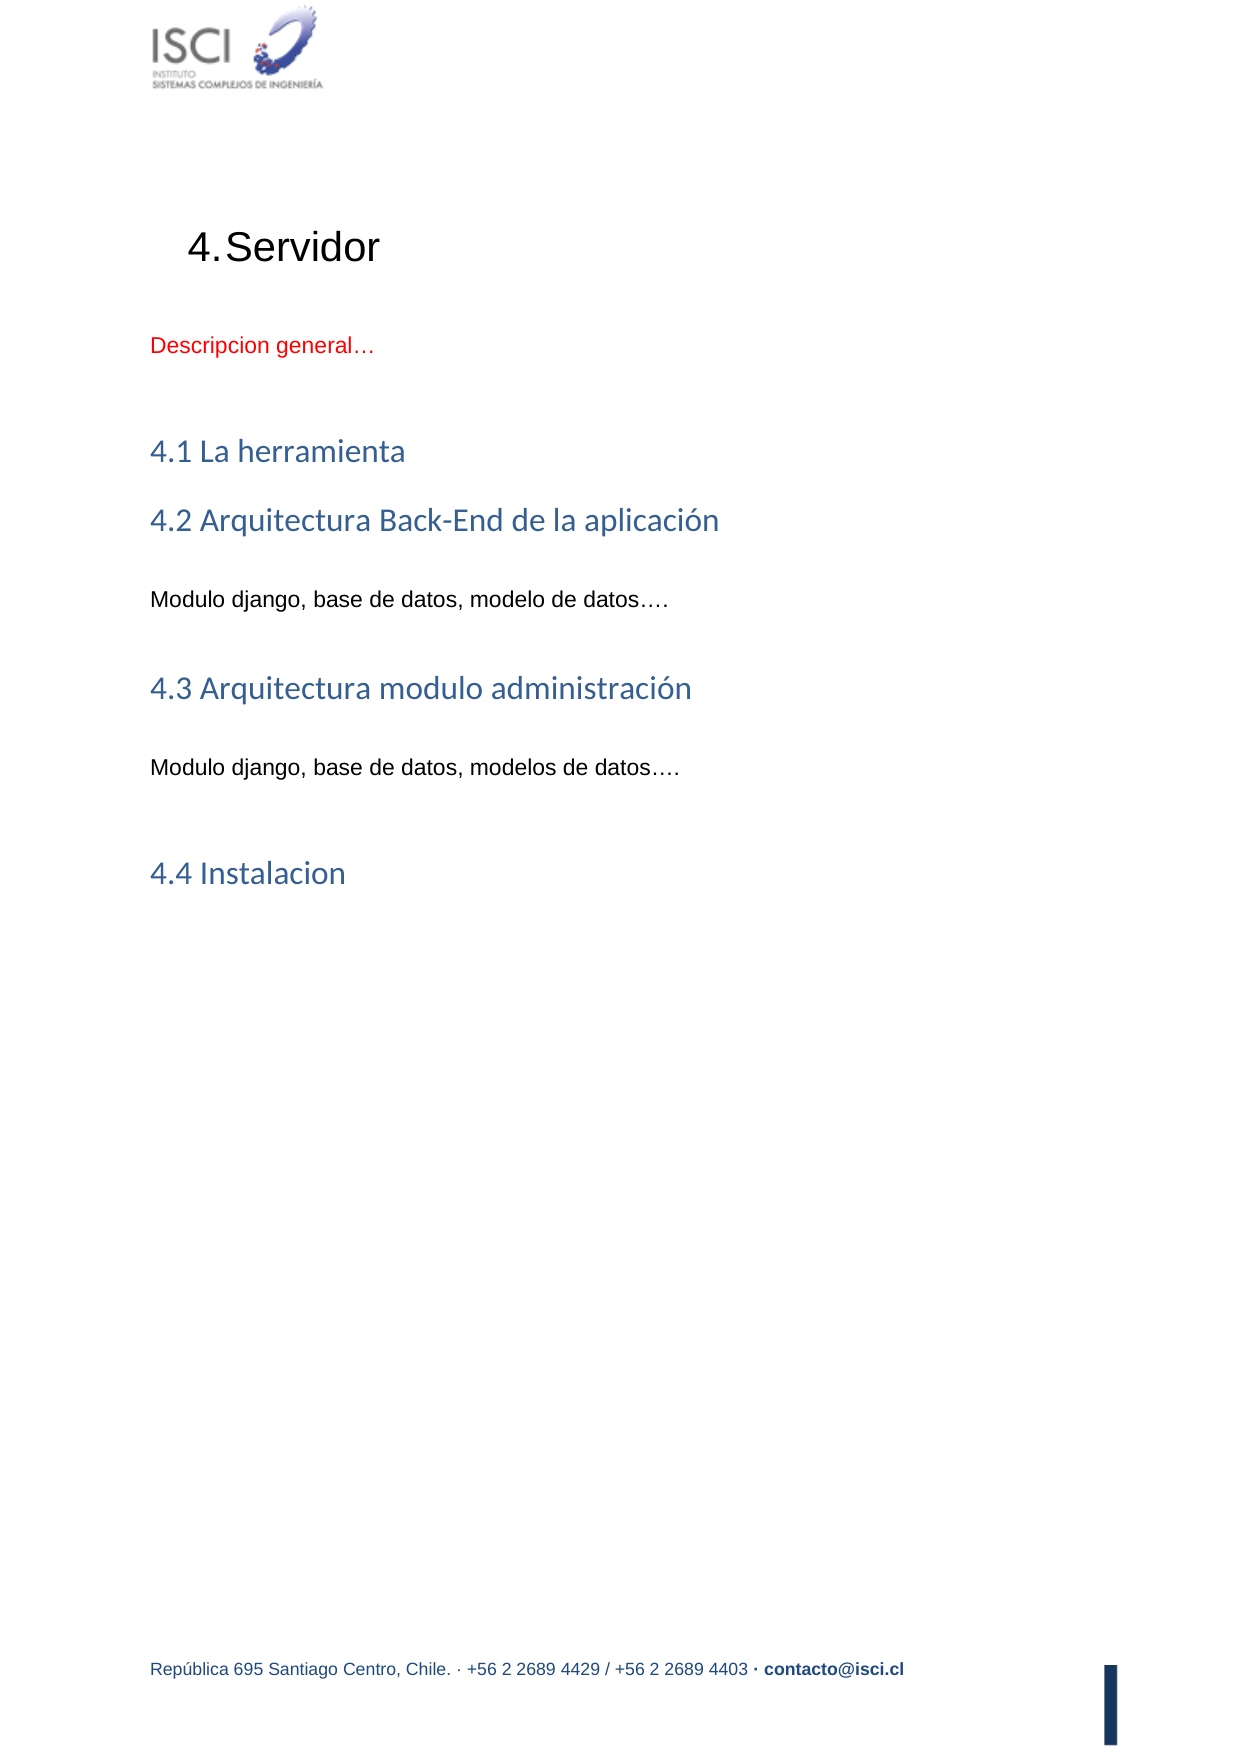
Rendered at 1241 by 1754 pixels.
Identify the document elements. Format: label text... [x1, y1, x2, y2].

text Modulo django, base de datos, modelo de datos…. [150, 586, 1090, 612]
picture [1103, 1665, 1119, 1747]
text Modulo django, base de datos, modelos de datos…. [150, 754, 1090, 780]
subtitle Servidor [187, 222, 1090, 270]
subtitle 4.2 Arquitectura Back-End de la aplicación [150, 499, 1090, 540]
subtitle 4.1 La herramienta [150, 430, 1090, 471]
text Descripcion general… [150, 332, 1090, 358]
picture [150, 0, 325, 95]
subtitle 4.3 Arquitectura modulo administración [150, 667, 1090, 708]
subtitle 4.4 Instalacion [150, 852, 1090, 893]
